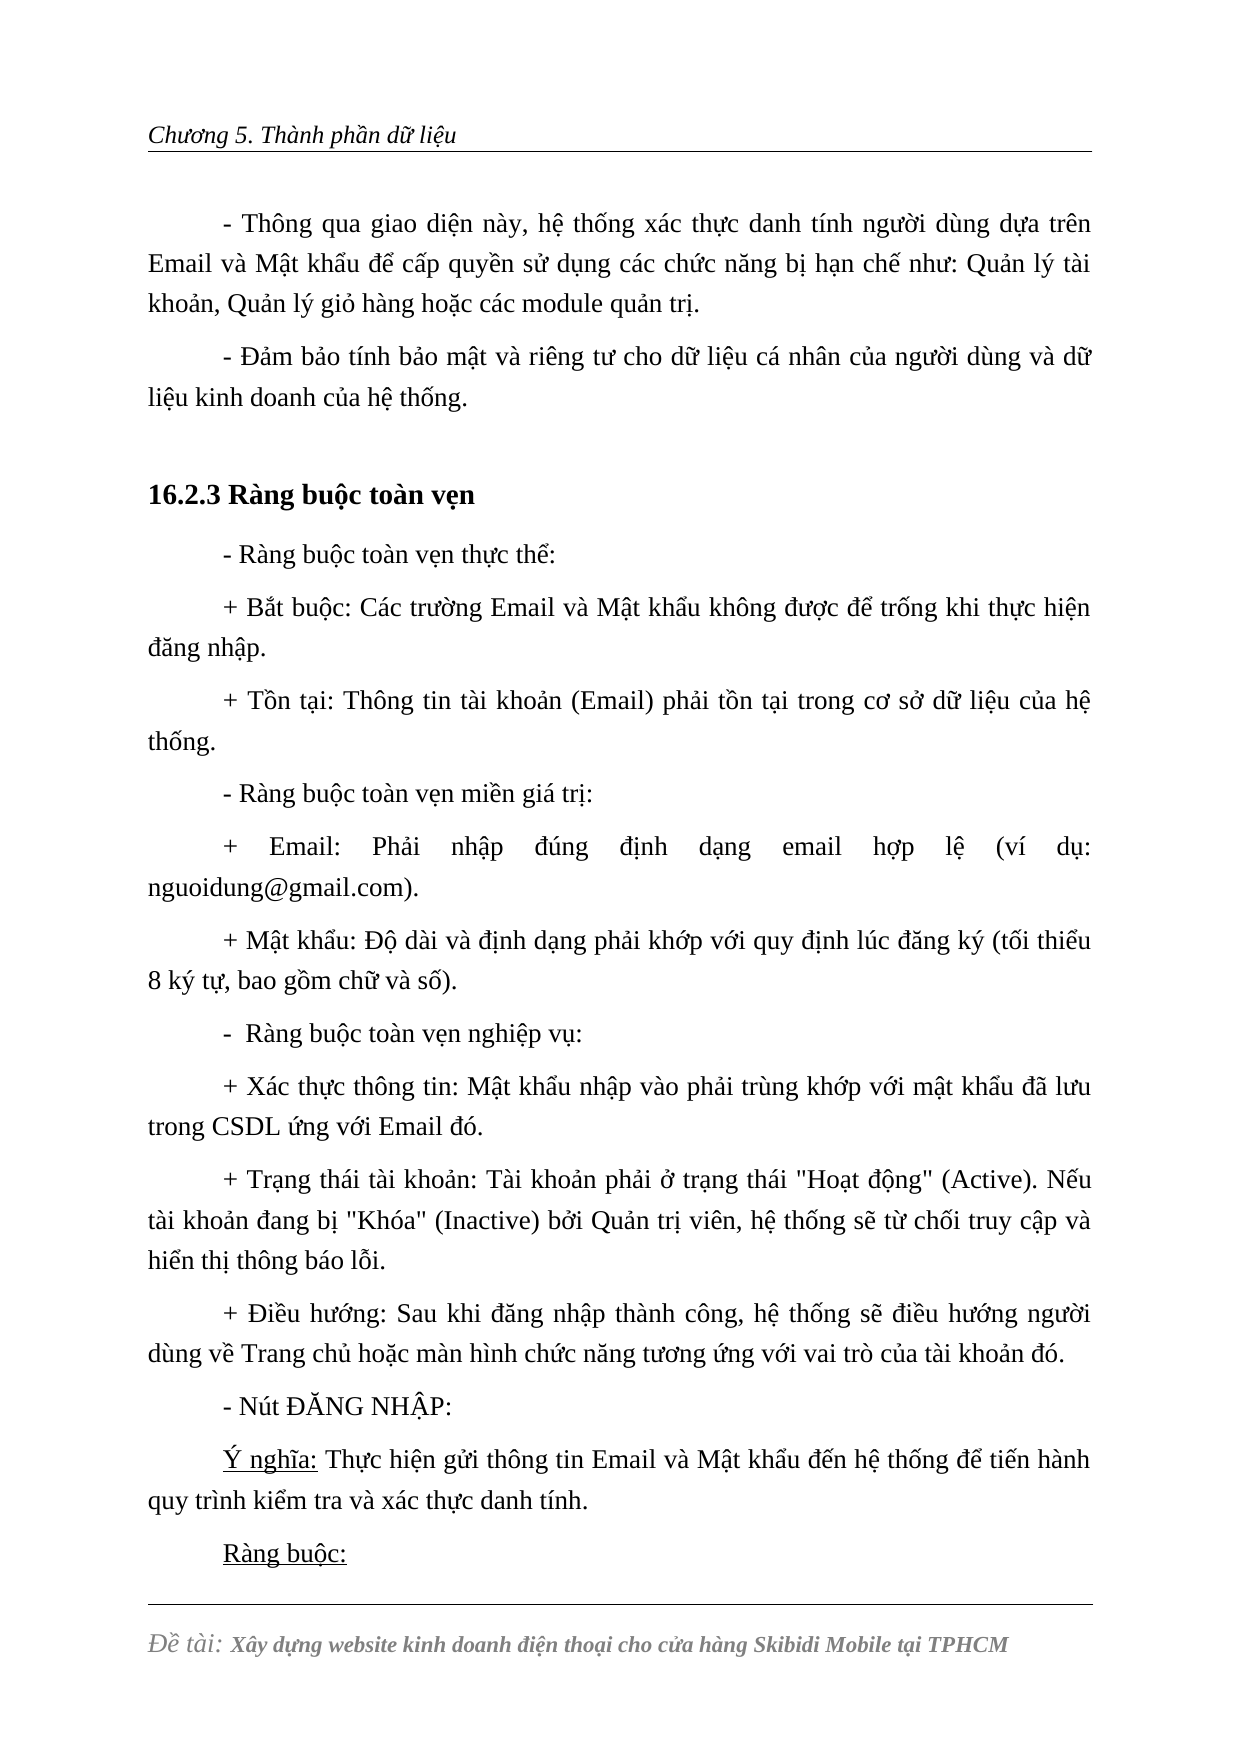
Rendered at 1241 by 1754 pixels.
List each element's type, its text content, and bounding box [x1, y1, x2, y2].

text + Email: Phải nhập đúng định dạng email hợp lệ (ví dụ: nguoidung@gmail.com). [148, 831, 1092, 902]
text - Thông qua giao diện này, hệ thống xác thực danh tính người dùng dựa trên Email và Mật khẩu để cấp quyền sử dụng các chức năng bị hạn chế như: Quản lý tài khoản, Quản lý giỏ hàng hoặc các module quản trị. [148, 207, 1092, 319]
text + Trạng thái tài khoản: Tài khoản phải ở trạng thái "Hoạt động" (Active). Nếu tài khoản đang bị "Khóa" (Inactive) bởi Quản trị viên, hệ thống sẽ từ chối truy cập và hiển thị thông báo lỗi. [148, 1163, 1092, 1275]
text Ràng buộc: [148, 1537, 1092, 1568]
text + Tồn tại: Thông tin tài khoản (Email) phải tồn tại trong cơ sở dữ liệu của hệ thống. [148, 684, 1092, 756]
text - Ràng buộc toàn vẹn miền giá trị: [148, 778, 1092, 809]
text - Ràng buộc toàn vẹn nghiệp vụ: [148, 1017, 1092, 1048]
text + Bắt buộc: Các trường Email và Mật khẩu không được để trống khi thực hiện đăng nhập. [148, 591, 1092, 662]
text - Đảm bảo tính bảo mật và riêng tư cho dữ liệu cá nhân của người dùng và dữ liệu kinh doanh của hệ thống. [148, 341, 1092, 412]
text - Ràng buộc toàn vẹn thực thể: [148, 538, 1092, 569]
text Ý nghĩa: Thực hiện gửi thông tin Email và Mật khẩu đến hệ thống để tiến hành quy trình kiểm tra và xác thực danh tính. [148, 1443, 1092, 1515]
text - Nút ĐĂNG NHẬP: [148, 1391, 1092, 1422]
subtitle Ràng buộc toàn vẹn [148, 471, 1092, 513]
text + Mật khẩu: Độ dài và định dạng phải khớp với quy định lúc đăng ký (tối thiểu 8 ký tự, bao gồm chữ và số). [148, 924, 1092, 995]
text + Điều hướng: Sau khi đăng nhập thành công, hệ thống sẽ điều hướng người dùng về Trang chủ hoặc màn hình chức năng tương ứng với vai trò của tài khoản đó. [148, 1297, 1092, 1369]
text + Xác thực thông tin: Mật khẩu nhập vào phải trùng khớp với mật khẩu đã lưu trong CSDL ứng với Email đó. [148, 1070, 1092, 1142]
